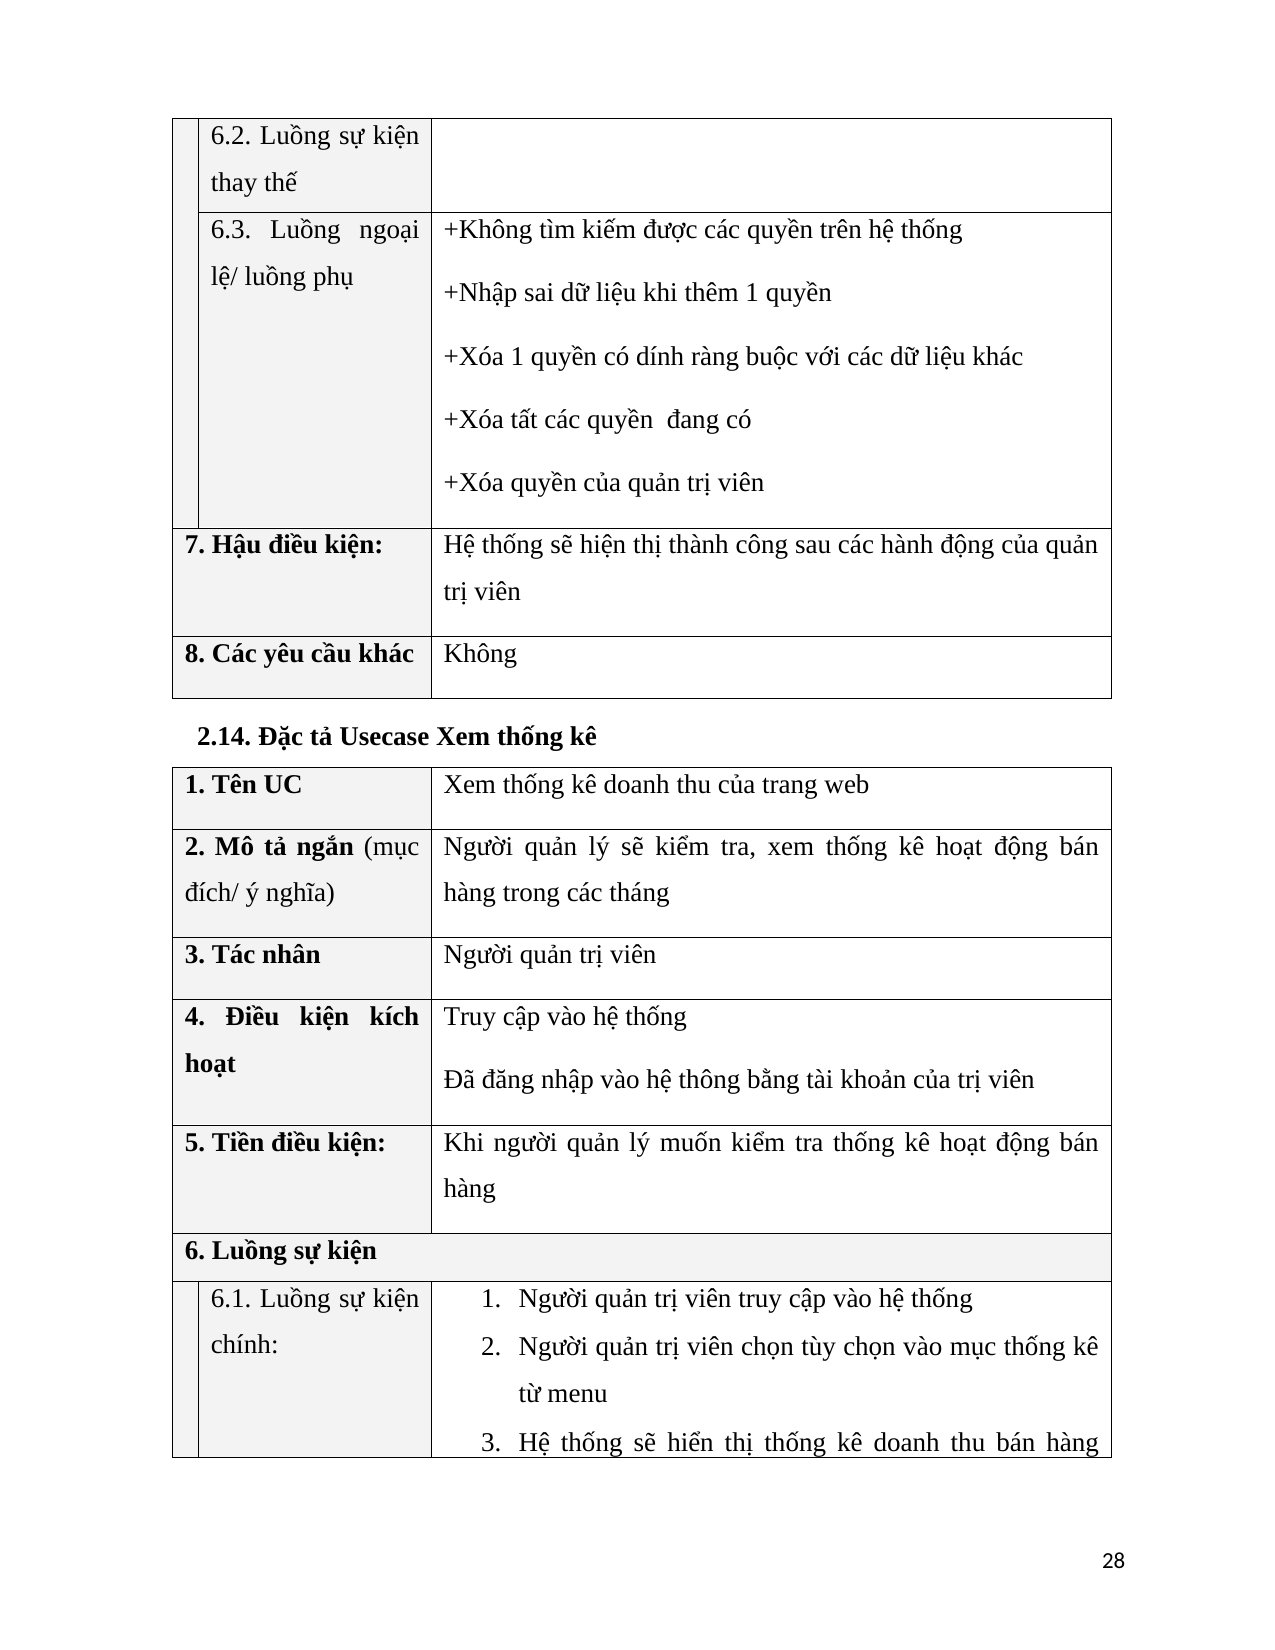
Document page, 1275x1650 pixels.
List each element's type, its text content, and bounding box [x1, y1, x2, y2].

table_cell [173, 1282, 198, 1457]
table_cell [432, 1282, 1111, 1457]
table_cell 2. Mô tả ngắn (mục đích/ ý nghĩa) [173, 830, 431, 937]
table_cell 5. Tiền điều kiện: [173, 1126, 431, 1233]
table_cell 8. Các yêu cầu khác [173, 637, 431, 698]
table_cell Hệ thống sẽ hiện thị thành công sau các hành động của quản trị viên [432, 529, 1111, 636]
table_cell 3. Tác nhân [173, 938, 431, 999]
table_cell 6. Luồng sự kiện [173, 1234, 1111, 1281]
table_cell 4. Điều kiện kích hoạt [173, 1000, 431, 1124]
table_header 1. Tên UC [173, 768, 431, 829]
subtitle Đặc tả Usecase Xem thống kê [197, 720, 1125, 751]
table_cell Người quản lý sẽ kiểm tra, xem thống kê hoạt động bán hàng trong các tháng [432, 830, 1111, 937]
table_header Xem thống kê doanh thu của trang web [432, 768, 1111, 829]
table_cell 6.3. Luồng ngoại lệ/ luồng phụ [199, 213, 431, 527]
table_cell [432, 119, 1111, 212]
table_cell Người quản trị viên [432, 938, 1111, 999]
table_cell [173, 119, 198, 527]
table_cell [199, 1282, 431, 1457]
table_cell Không [432, 637, 1111, 698]
table_cell 6.2. Luồng sự kiện thay thế [199, 119, 431, 212]
table_cell Truy cập vào hệ thống Đã đăng nhập vào hệ thông bằng tài khoản của trị viên [432, 1000, 1111, 1124]
table_cell Khi người quản lý muốn kiểm tra thống kê hoạt động bán hàng [432, 1126, 1111, 1233]
table_cell +Không tìm kiếm được các quyền trên hệ thống +Nhập sai dữ liệu khi thêm 1 quyền +Xóa 1 quyền có dính ràng buộc với các dữ liệu khác +Xóa tất các quyền đang có +Xóa quyền của quản trị viên [432, 213, 1111, 527]
table_cell 7. Hậu điều kiện: [173, 529, 431, 636]
